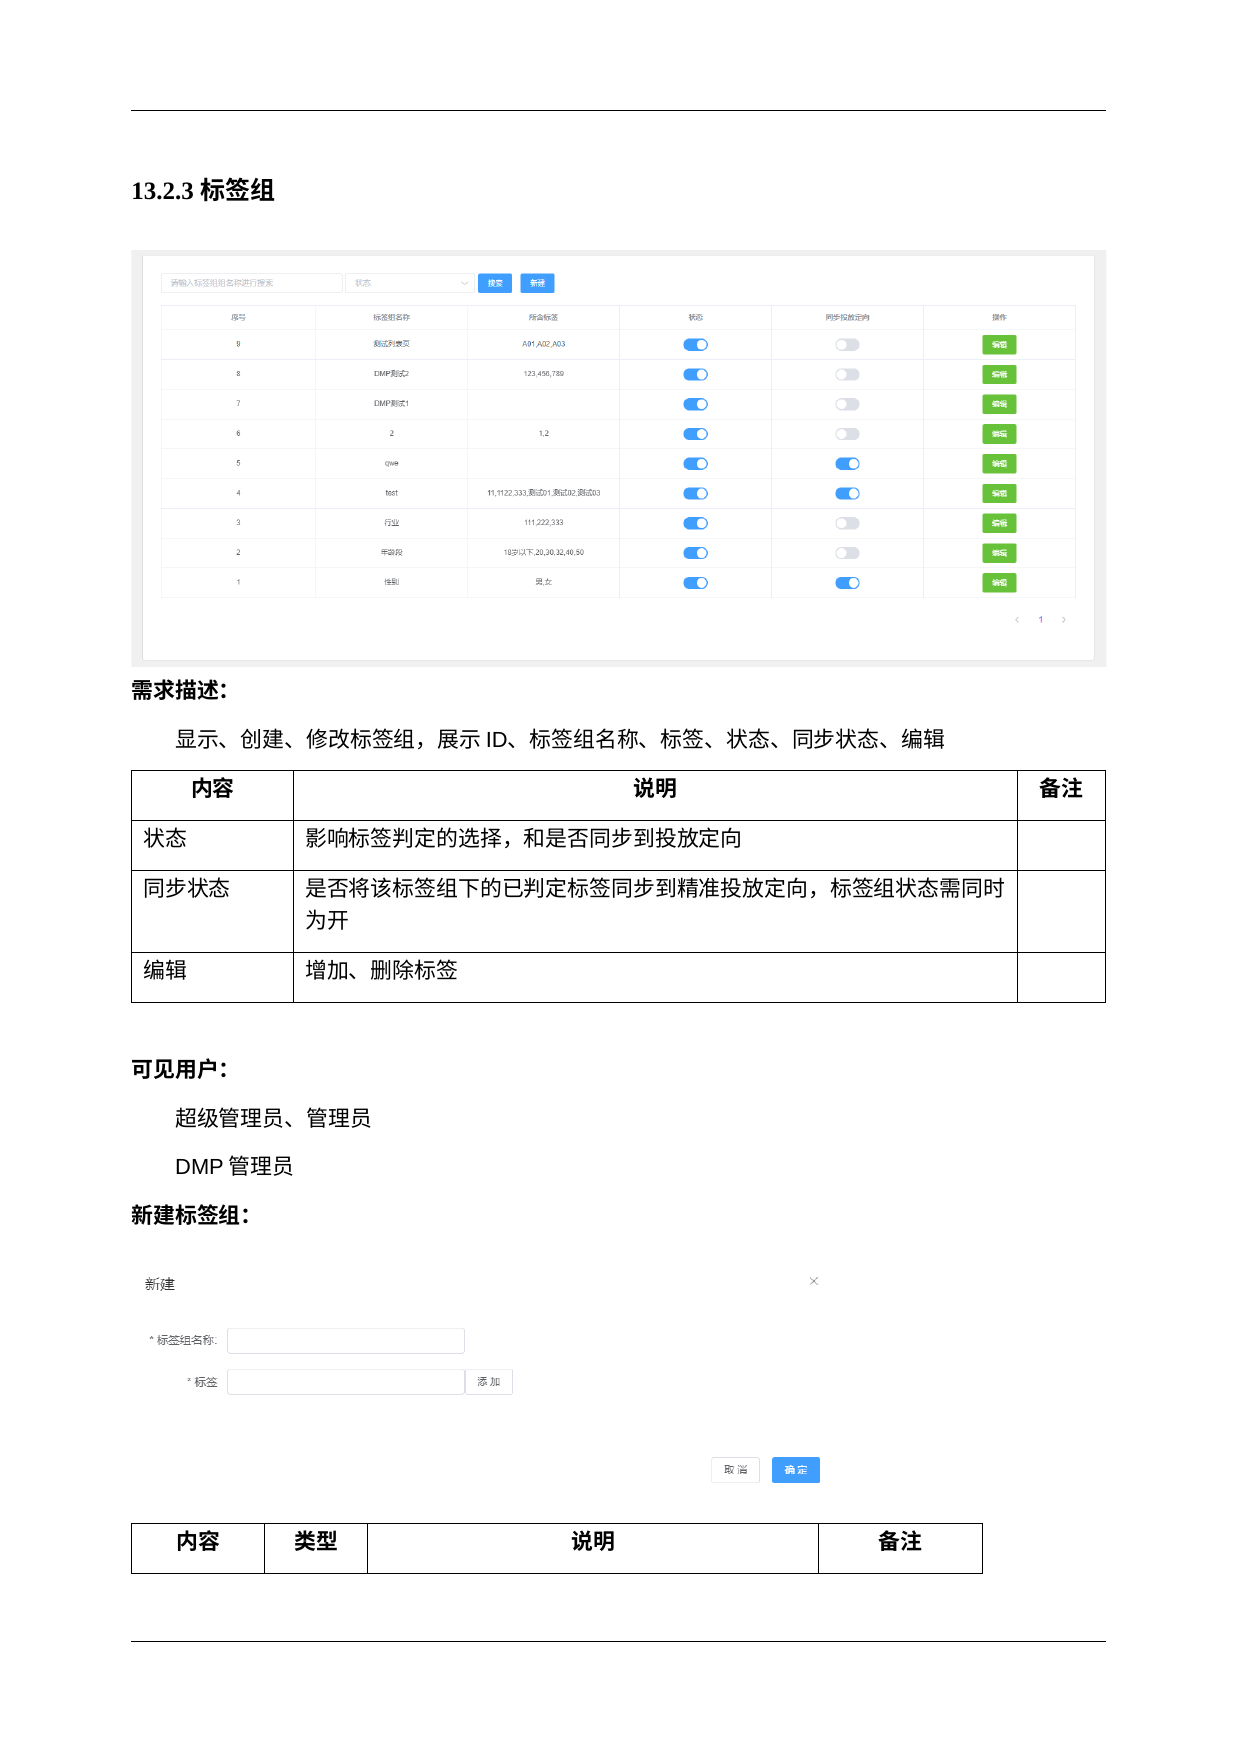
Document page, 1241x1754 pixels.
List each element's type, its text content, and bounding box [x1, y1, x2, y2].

table_cell 影响标签判定的选择，和是否同步到投放定向 [294, 821, 1017, 869]
table_cell [1018, 821, 1105, 869]
picture [131, 250, 1107, 667]
table_header 说明 [368, 1524, 818, 1572]
table_header 内容 [132, 1524, 264, 1572]
text 新建标签组： [131, 1198, 1106, 1230]
text 显示、创建、修改标签组，展示ID、标签组名称、标签、状态、同步状态、编辑 [131, 721, 1106, 754]
table_cell 状态 [132, 821, 293, 869]
subtitle 标签组 [131, 156, 1106, 221]
text 需求描述： [131, 672, 1106, 705]
table_header 备注 [1018, 771, 1105, 820]
table_cell [1018, 871, 1105, 952]
text DMP管理员 [131, 1149, 1106, 1181]
table_cell 同步状态 [132, 871, 293, 952]
table_cell [1018, 953, 1105, 1002]
text 可见用户： [131, 1051, 1106, 1084]
table_header 备注 [819, 1524, 982, 1572]
table_cell 增加、删除标签 [294, 953, 1017, 1002]
table_header 类型 [265, 1524, 367, 1572]
picture [131, 1261, 829, 1492]
table_cell 编辑 [132, 953, 293, 1002]
text 超级管理员、管理员 [131, 1100, 1106, 1133]
table_header 内容 [132, 771, 293, 820]
table_cell 是否将该标签组下的已判定标签同步到精准投放定向，标签组状态需同时为开 [294, 871, 1017, 952]
table_header 说明 [294, 771, 1017, 820]
